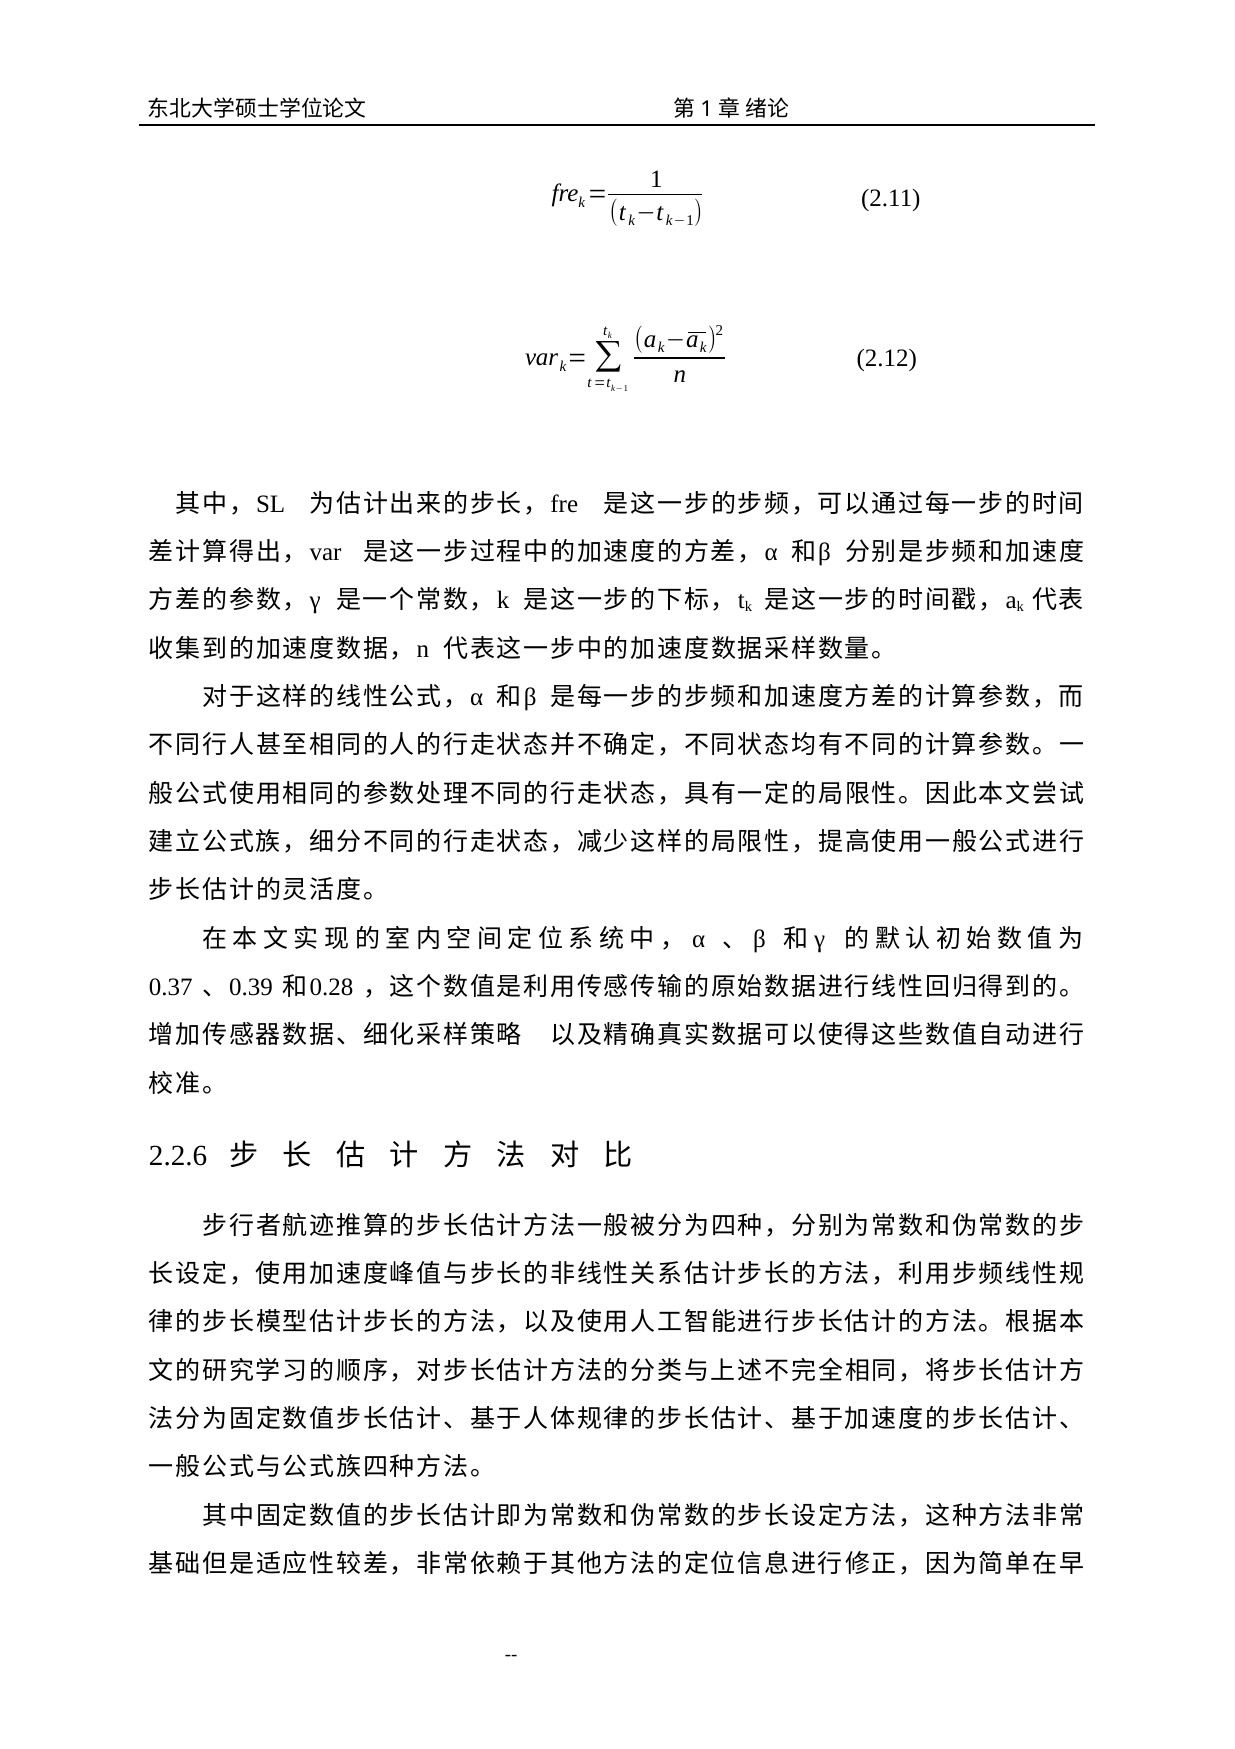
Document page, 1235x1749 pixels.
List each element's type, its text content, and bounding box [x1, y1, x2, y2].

text 步行者航迹推算的步长估计方法一般被分为四种，分别为常数和伪常数的步长设定，使用加速度峰值与步长的非线性关系估计步长的方法，利用步频线性规律的步长模型估计步长的方法，以及使用人工智能进行步长估计的方法。根据本文的研究学习的顺序，对步长估计方法的分类与上述不完全相同，将步长估计方法分为固定数值步长估计、基于人体规律的步长估计、基于加速度的步长估计、一般公式与公式族四种方法。 [149, 1199, 1086, 1489]
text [149, 1489, 1086, 1586]
text 对于这样的线性公式，α和β是每一步的步频和加速度方差的计算参数，而不同行人甚至相同的人的行走状态并不确定，不同状态均有不同的计算参数。一般公式使用相同的参数处理不同的行走状态，具有一定的局限性。因此本文尝试建立公式族，细分不同的行走状态，减少这样的局限性，提高使用一般公式进行步长估计的灵活度。 [149, 671, 1086, 912]
text (2.11) [538, 149, 1086, 246]
text 在本文实现的室内空间定位系统中，α、β和γ的默认初始数值为0.37、0.39和0.28，这个数值是利用传感传输的原始数据进行线性回归得到的。增加传感器数据、细化采样策略 以及精确真实数据可以使得这些数值自动进行校准。 [149, 912, 1086, 1106]
text (2.12) [149, 309, 1086, 406]
subtitle 步长估计方法对比 [149, 1128, 1086, 1177]
text 其中，SL为估计出来的步长，fre是这一步的步频，可以通过每一步的时间差计算得出，var是这一步过程中的加速度的方差，α和β分别是步频和加速度方差的参数，γ是一个常数，k是这一步的下标，tk是这一步的时间戳，ak代表收集到的加速度数据，n代表这一步中的加速度数据采样数量。 [149, 477, 1086, 671]
